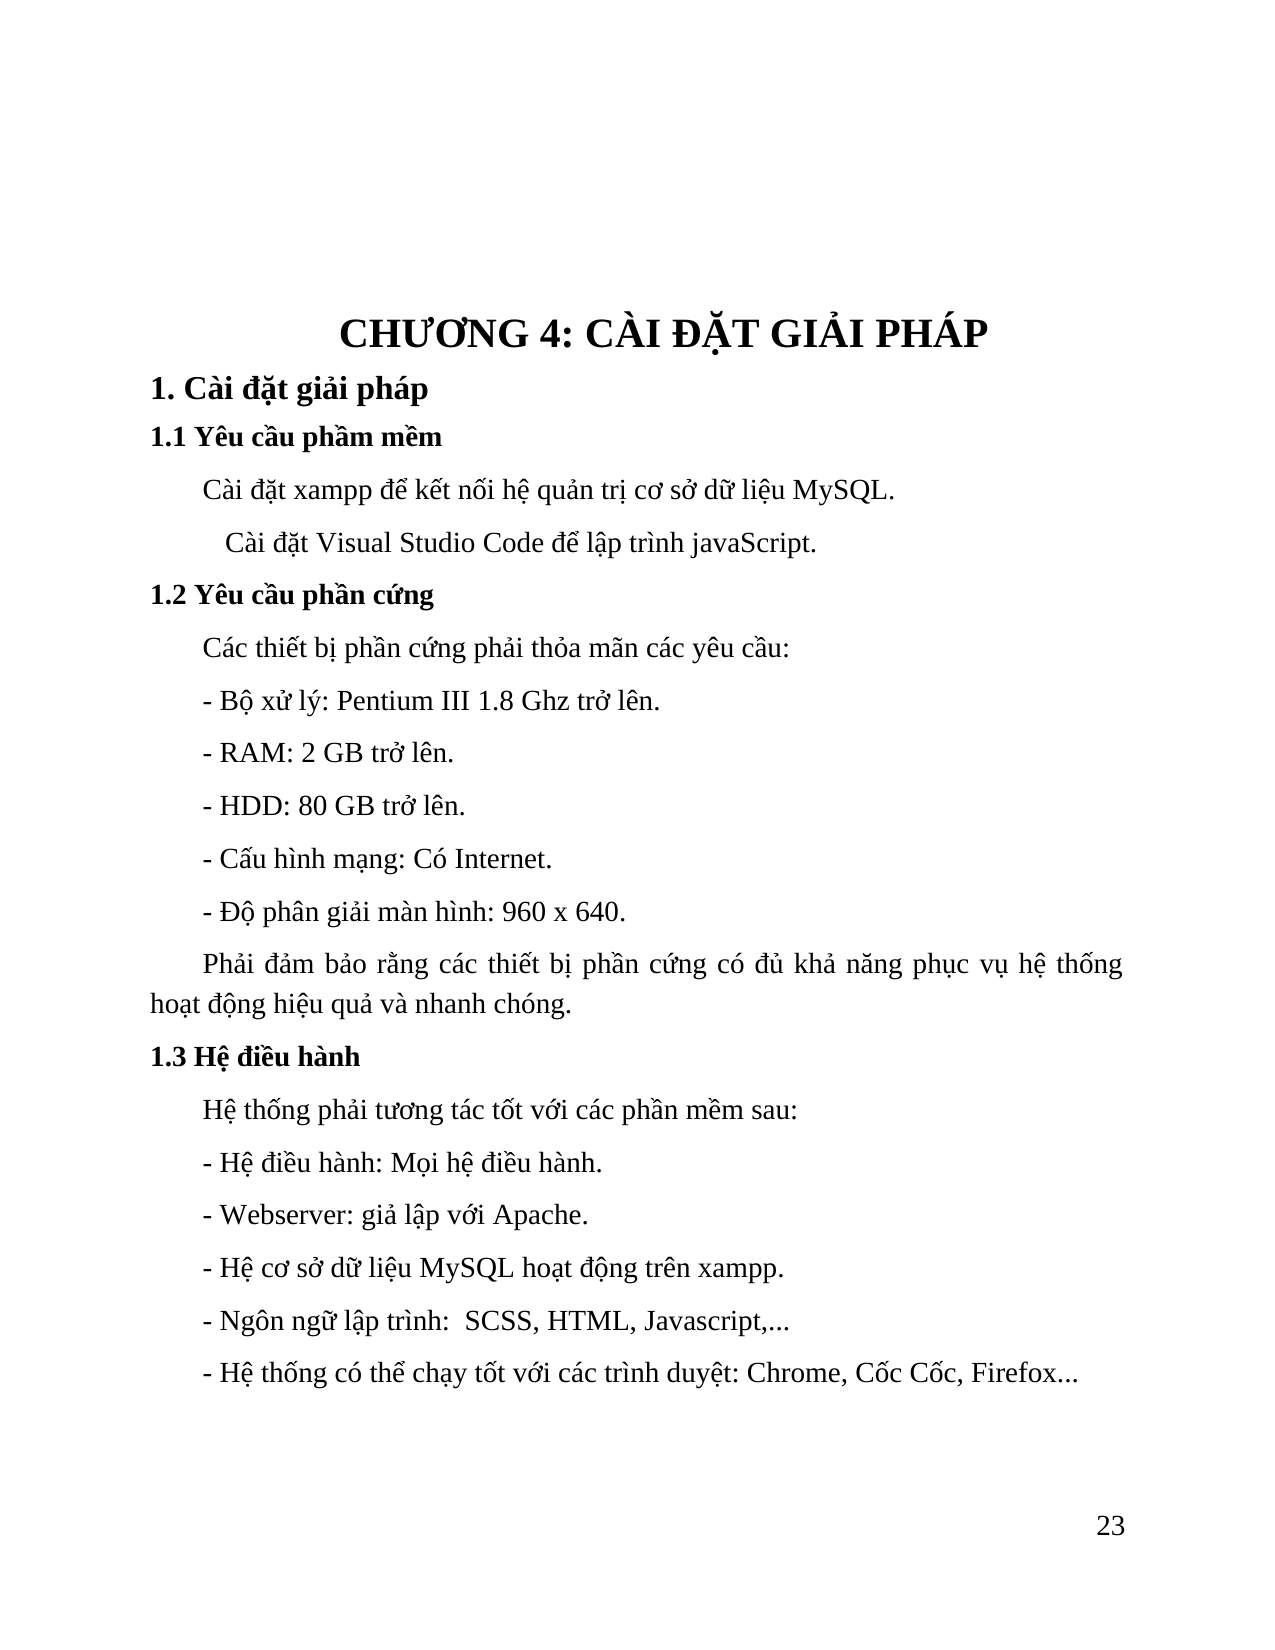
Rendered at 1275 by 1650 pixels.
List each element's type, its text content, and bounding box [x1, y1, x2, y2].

text Phải đảm bảo rằng các thiết bị phần cứng có đủ khả năng phục vụ hệ thống hoạt động hiệu quả và nhanh chóng. [150, 946, 1125, 1020]
text - HDD: 80 GB trở lên. [150, 788, 1125, 822]
subtitle CHƯƠNG 4: CÀI ĐẶT GIẢI PHÁP [150, 308, 1125, 356]
text - Cấu hình mạng: Có Internet. [150, 841, 1125, 874]
text Các thiết bị phần cứng phải thỏa mãn các yêu cầu: [150, 630, 1125, 664]
subtitle 1.3 Hệ điều hành [150, 1039, 1125, 1073]
text - Hệ cơ sở dữ liệu MySQL hoạt động trên xampp. [150, 1250, 1125, 1284]
subtitle 1.2 Yêu cầu phần cứng [150, 577, 1125, 611]
text - Hệ điều hành: Mọi hệ điều hành. [150, 1145, 1125, 1178]
text Hệ thống phải tương tác tốt với các phần mềm sau: [150, 1092, 1125, 1126]
text - Ngôn ngữ lập trình: SCSS, HTML, Javascript,... [150, 1303, 1125, 1336]
text Cài đặt Visual Studio Code để lập trình javaScript. [150, 525, 1125, 558]
text - RAM: 2 GB trở lên. [150, 736, 1125, 769]
text - Hệ thống có thể chạy tốt với các trình duyệt: Chrome, Cốc Cốc, Firefox... [150, 1356, 1125, 1389]
subtitle 1. Cài đặt giải pháp [150, 368, 1125, 407]
text - Webserver: giả lập với Apache. [150, 1197, 1125, 1231]
subtitle 1.1 Yêu cầu phầm mềm [150, 419, 1125, 453]
text - Bộ xử lý: Pentium III 1.8 Ghz trở lên. [150, 683, 1125, 716]
text Cài đặt xampp để kết nối hệ quản trị cơ sở dữ liệu MySQL. [150, 472, 1125, 506]
text - Độ phân giải màn hình: 960 x 640. [150, 894, 1125, 927]
